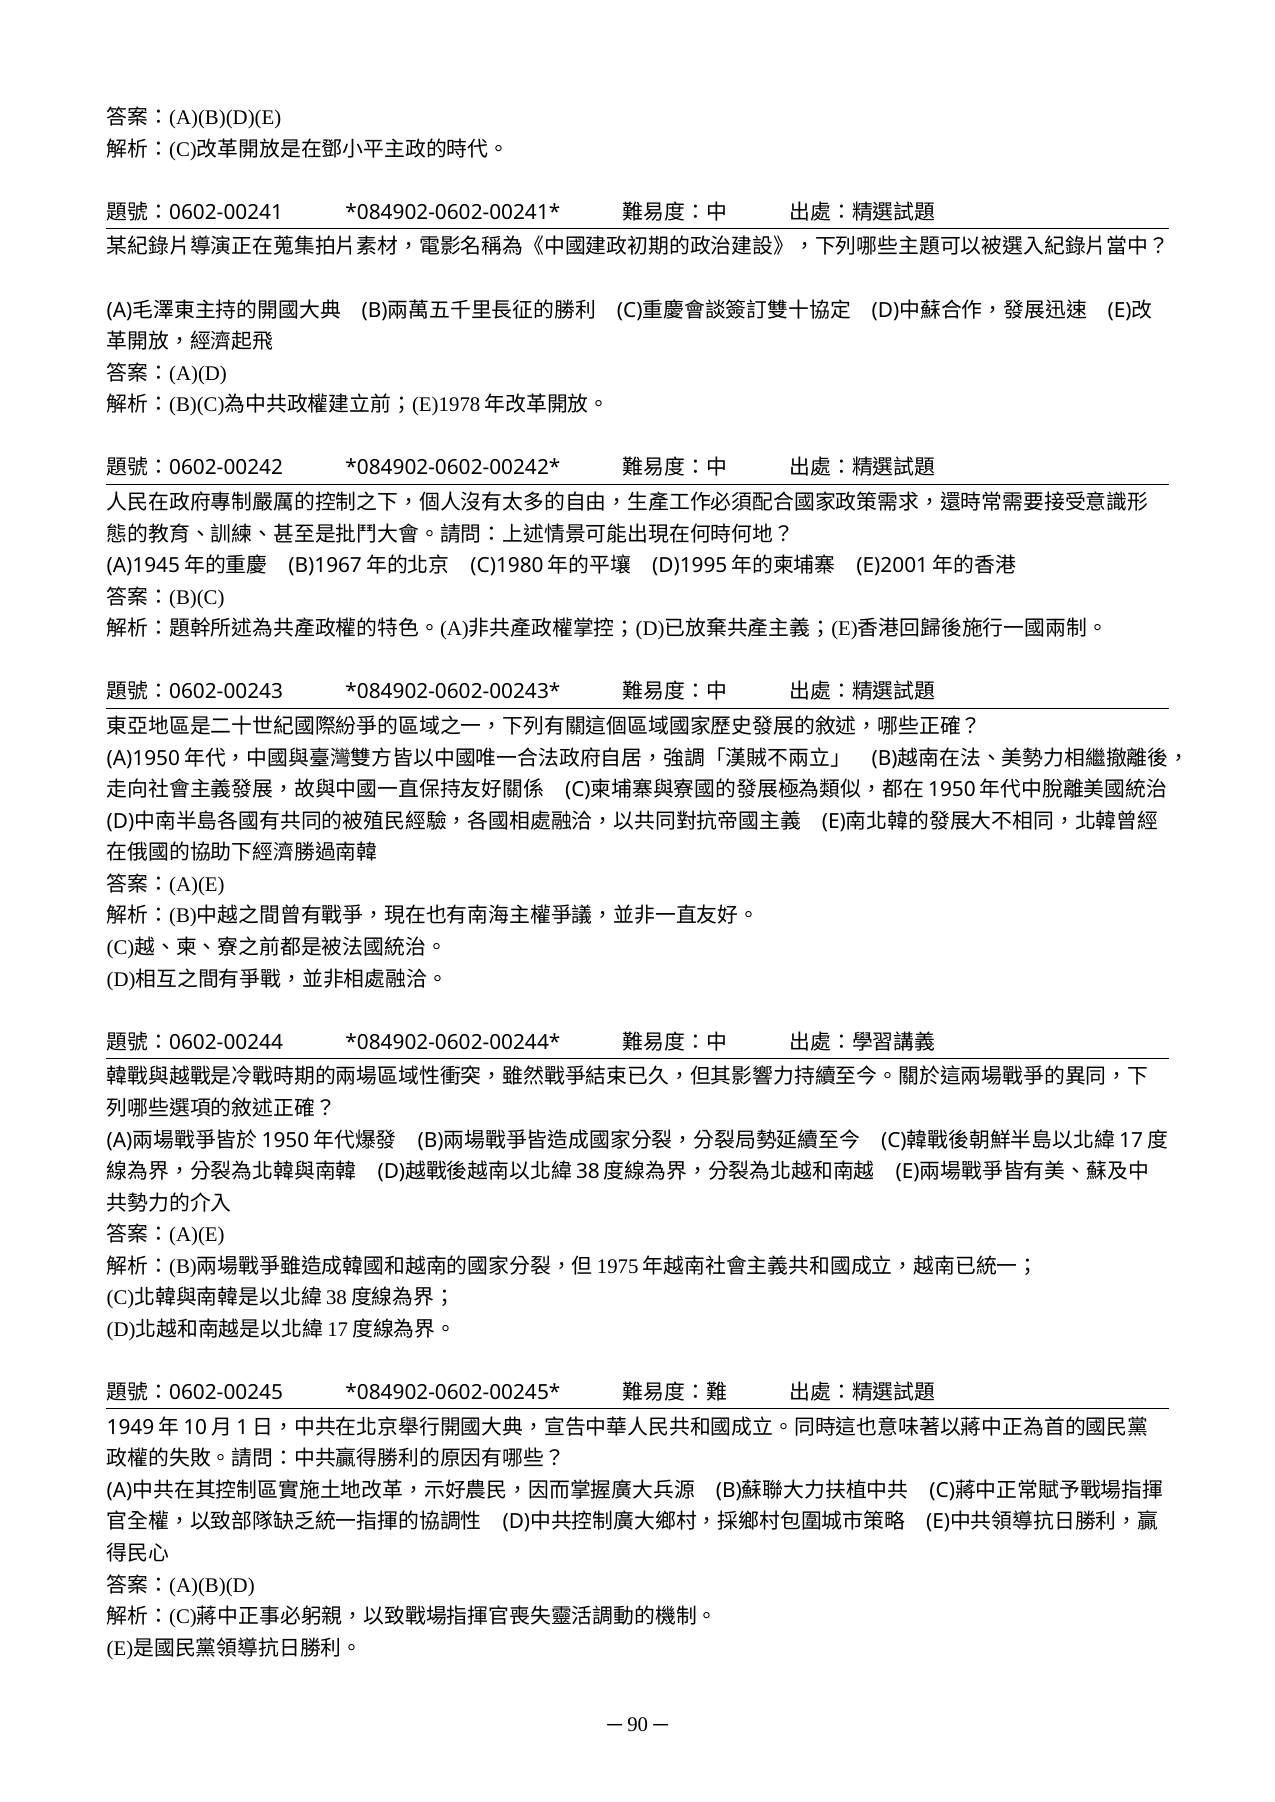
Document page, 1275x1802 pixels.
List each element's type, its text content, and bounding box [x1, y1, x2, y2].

text 答案：(A)(B)(D)(E) [106, 100, 1169, 131]
text 1949年10月1日，中共在北京舉行開國大典，宣告中華人民共和國成立。同時這也意味著以蔣中正為首的國民黨政權的失敗。請問：中共贏得勝利的原因有哪些？ (A)中共在其控制區實施土地改革，示好農民，因而掌握廣大兵源 (B)蘇聯大力扶植中共 (C)蔣中正常賦予戰場指揮官全權，以致部隊缺乏統一指揮的協調性 (D)中共控制廣大鄉村，採鄉村包圍城市策略 (E)中共領導抗日勝利，贏得民心 [106, 1409, 1169, 1567]
text 解析：題幹所述為共產政權的特色。(A)非共產政權掌控；(D)已放棄共產主義；(E)香港回歸後施行一國兩制。 [106, 611, 1169, 642]
text 答案：(A)(E) [106, 1217, 1169, 1248]
text 解析：(B)(C)為中共政權建立前；(E)1978年改革開放。 [106, 387, 1169, 418]
text 解析：(B)中越之間曾有戰爭，現在也有南海主權爭議，並非一直友好。 (C)越、柬、寮之前都是被法國統治。 (D)相互之間有爭戰，並非相處融洽。 [106, 898, 1169, 993]
text 答案：(B)(C) [106, 579, 1169, 611]
text 題號：0602-00241 *084902-0602-00241* 難易度：中 出處：精選試題 [106, 194, 1169, 228]
text 解析：(B)兩場戰爭雖造成韓國和越南的國家分裂，但1975年越南社會主義共和國成立，越南已統一； (C)北韓與南韓是以北緯38度線為界； (D)北越和南越是以北緯17度線為界。 [106, 1248, 1169, 1343]
text 題號：0602-00242 *084902-0602-00242* 難易度：中 出處：精選試題 [106, 450, 1169, 484]
text 韓戰與越戰是冷戰時期的兩場區域性衝突，雖然戰爭結束已久，但其影響力持續至今。關於這兩場戰爭的異同，下列哪些選項的敘述正確？ (A)兩場戰爭皆於1950年代爆發 (B)兩場戰爭皆造成國家分裂，分裂局勢延續至今 (C)韓戰後朝鮮半島以北緯17度線為界，分裂為北韓與南韓 (D)越戰後越南以北緯38度線為界，分裂為北越和南越 (E)兩場戰爭皆有美、蘇及中共勢力的介入 [106, 1059, 1169, 1217]
text 東亞地區是二十世紀國際紛爭的區域之一，下列有關這個區域國家歷史發展的敘述，哪些正確？ (A)1950年代，中國與臺灣雙方皆以中國唯一合法政府自居，強調「漢賊不兩立」 (B)越南在法、美勢力相繼撤離後，走向社會主義發展，故與中國一直保持友好關係 (C)柬埔寨與寮國的發展極為類似，都在1950年代中脫離美國統治 (D)中南半島各國有共同的被殖民經驗，各國相處融洽，以共同對抗帝國主義 (E)南北韓的發展大不相同，北韓曾經在俄國的協助下經濟勝過南韓 [106, 709, 1169, 867]
text 答案：(A)(D) [106, 355, 1169, 387]
text 某紀錄片導演正在蒐集拍片素材，電影名稱為《中國建政初期的政治建設》，下列哪些主題可以被選入紀錄片當中？ (A)毛澤東主持的開國大典 (B)兩萬五千里長征的勝利 (C)重慶會談簽訂雙十協定 (D)中蘇合作，發展迅速 (E)改革開放，經濟起飛 [106, 229, 1169, 355]
text 答案：(A)(B)(D) [106, 1567, 1169, 1599]
text 題號：0602-00243 *084902-0602-00243* 難易度：中 出處：精選試題 [106, 674, 1169, 708]
text 解析：(C)蔣中正事必躬親，以致戰場指揮官喪失靈活調動的機制。 (E)是國民黨領導抗日勝利。 [106, 1599, 1169, 1662]
text 人民在政府專制嚴厲的控制之下，個人沒有太多的自由，生產工作必須配合國家政策需求，還時常需要接受意識形態的教育、訓練、甚至是批鬥大會。請問：上述情景可能出現在何時何地？ (A)1945年的重慶 (B)1967年的北京 (C)1980年的平壤 (D)1995年的柬埔寨 (E)2001年的香港 [106, 485, 1169, 579]
text 答案：(A)(E) [106, 867, 1169, 898]
text 題號：0602-00245 *084902-0602-00245* 難易度：難 出處：精選試題 [106, 1375, 1169, 1408]
text 題號：0602-00244 *084902-0602-00244* 難易度：中 出處：學習講義 [106, 1024, 1169, 1058]
text 解析：(C)改革開放是在鄧小平主政的時代。 [106, 131, 1169, 163]
